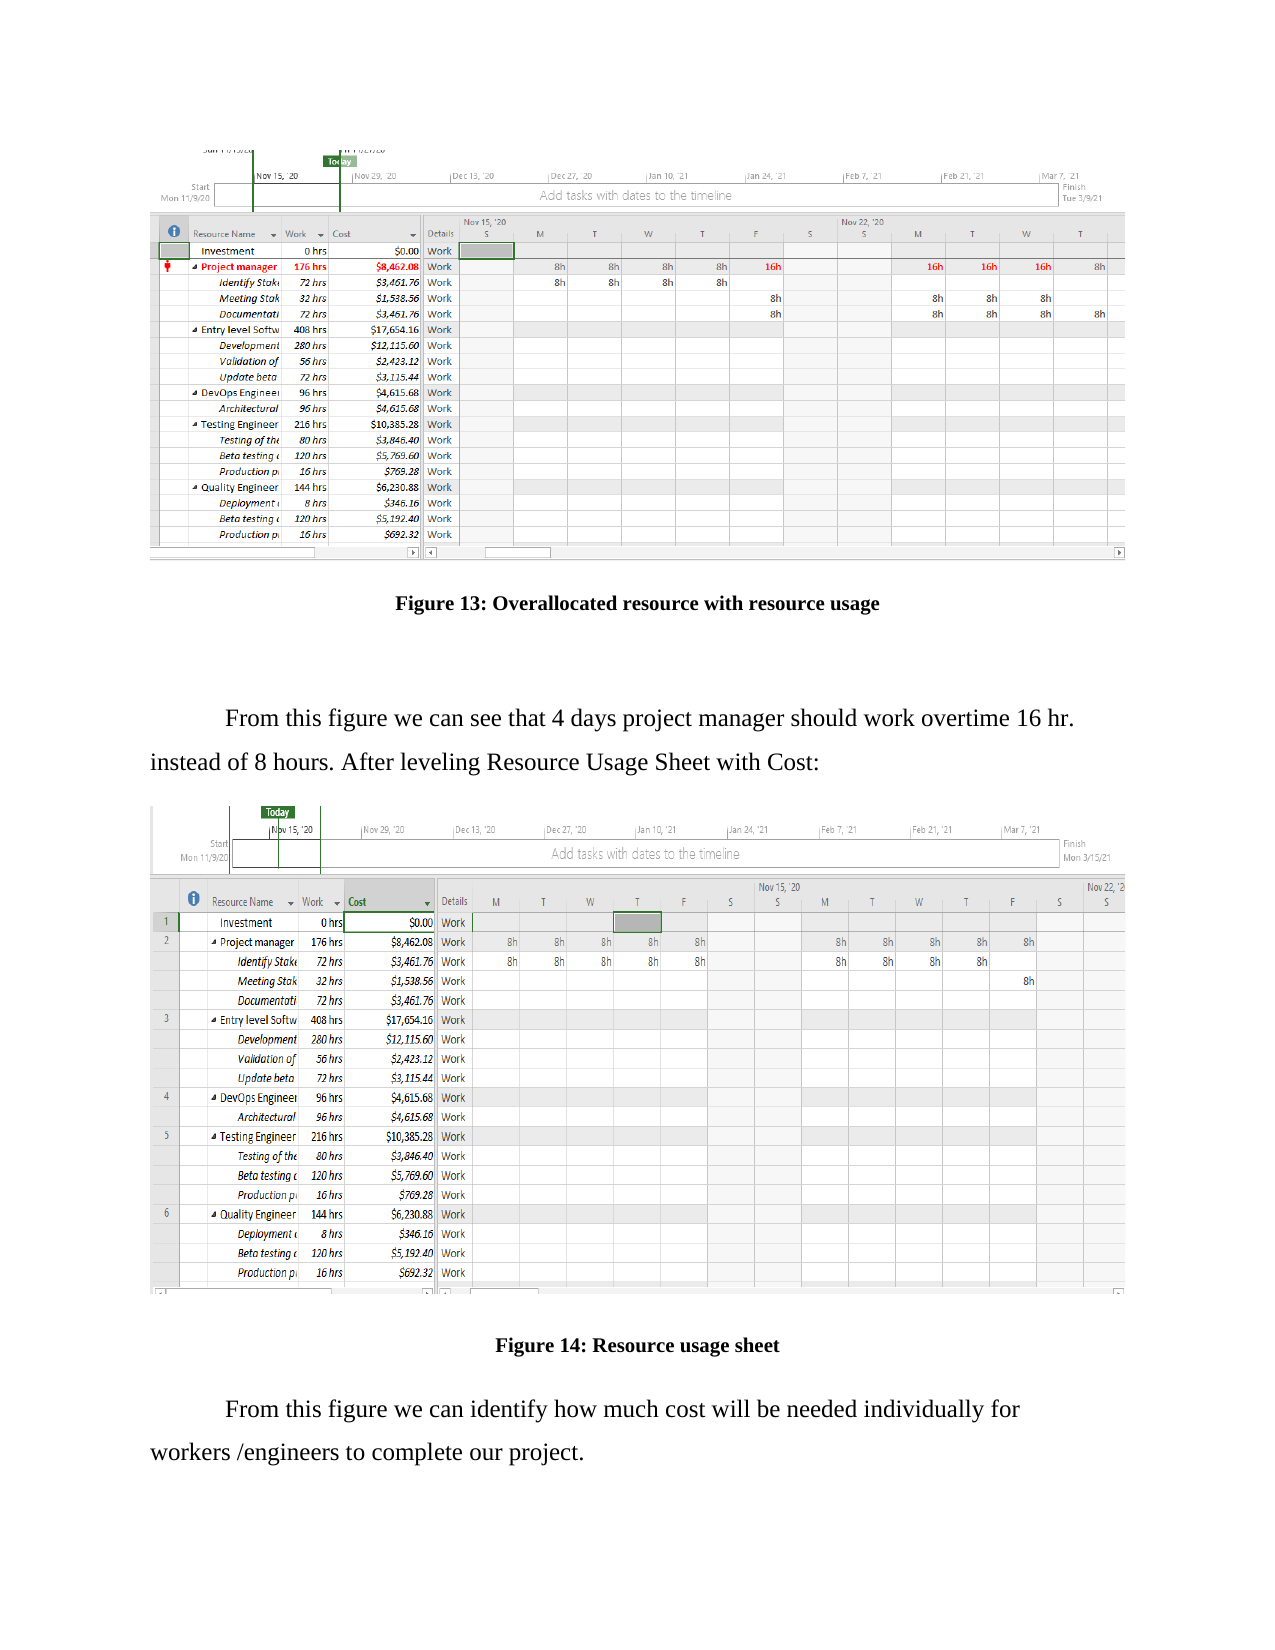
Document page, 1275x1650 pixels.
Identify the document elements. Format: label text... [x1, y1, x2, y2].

picture [150, 150, 1125, 561]
text Figure 14: Resource usage sheet [150, 1333, 1125, 1357]
text From this figure we can identify how much cost will be needed individually for workers /engineers to complete our project. [150, 1394, 1125, 1466]
text Figure 13: Overallocated resource with resource usage [150, 591, 1125, 615]
text From this figure we can see that 4 days project manager should work overtime 16 hr. instead of 8 hours. After leveling Resource Usage Sheet with Cost: [150, 703, 1125, 775]
picture [150, 806, 1125, 1294]
